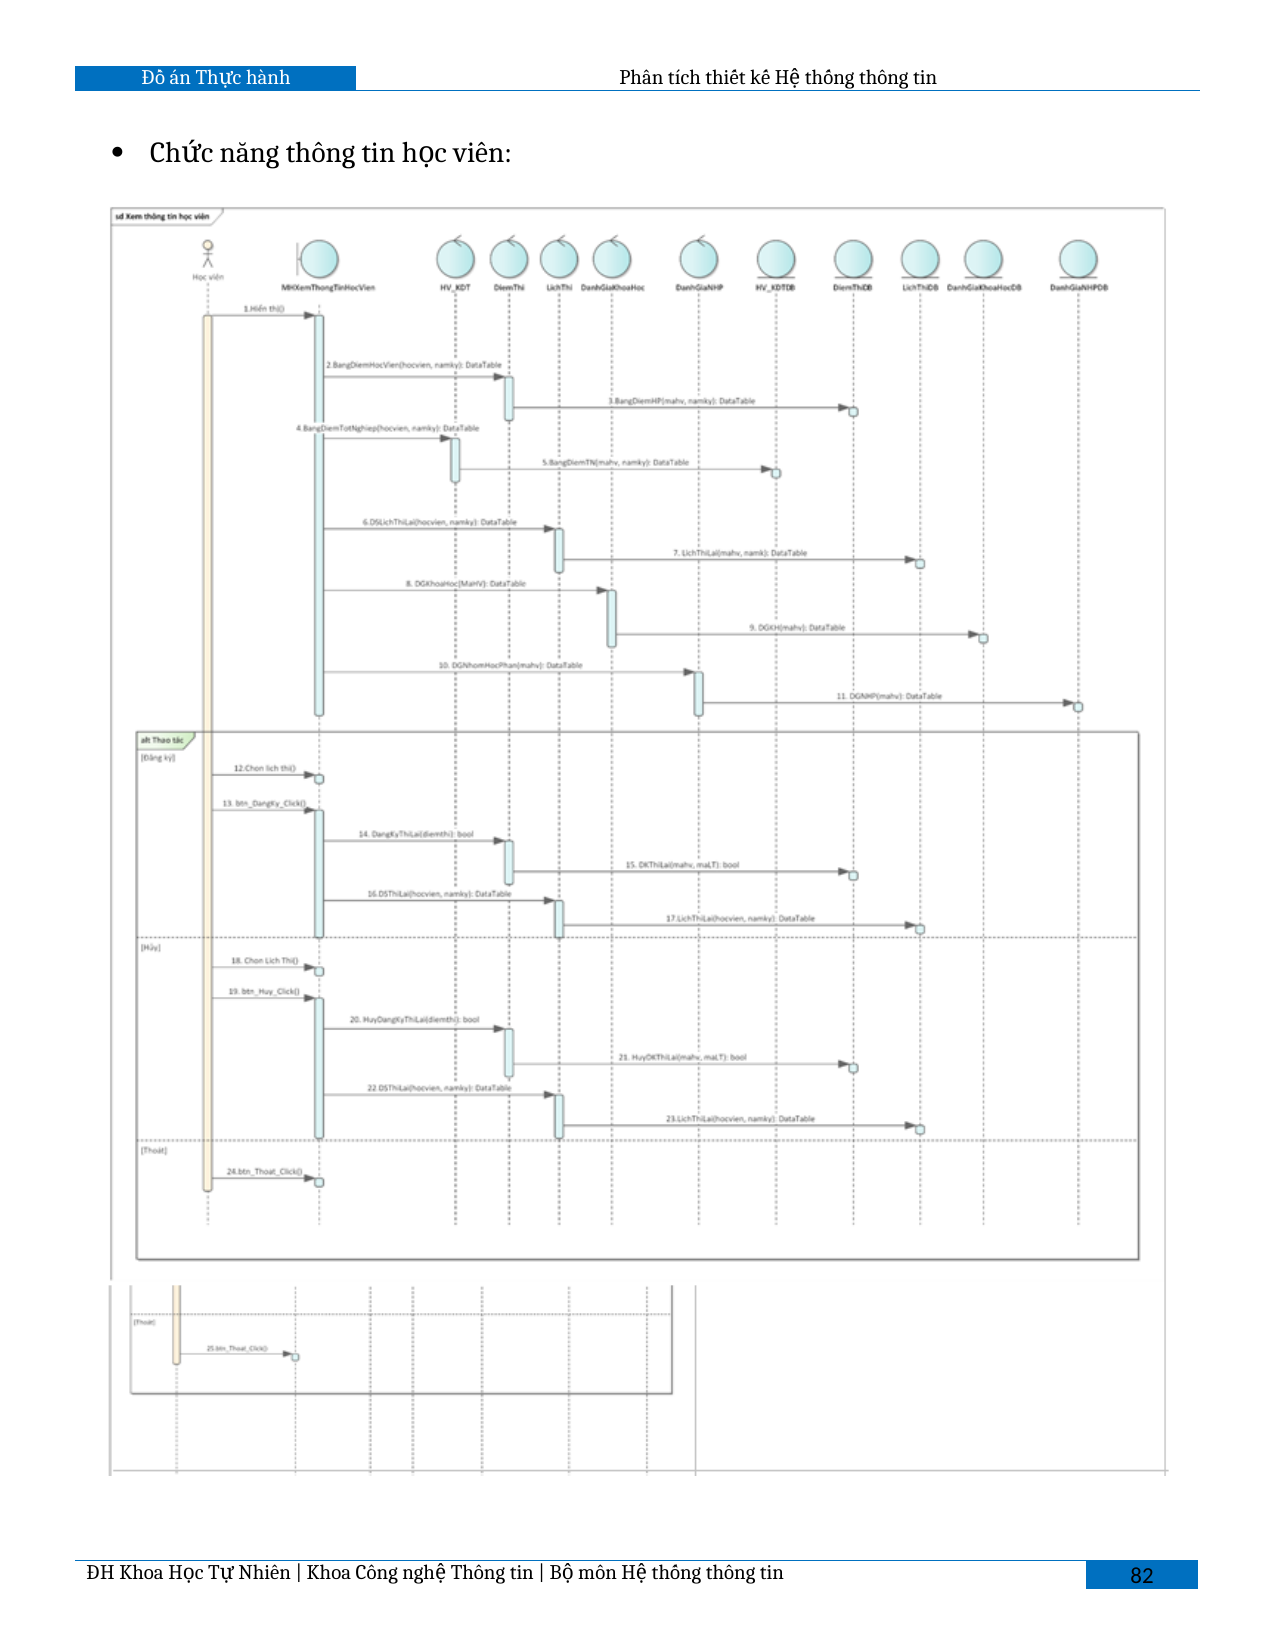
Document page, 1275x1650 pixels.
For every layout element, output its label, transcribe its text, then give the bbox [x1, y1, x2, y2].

list Chức năng thông tin học viên: [112, 137, 1200, 170]
picture [106, 203, 1169, 1476]
